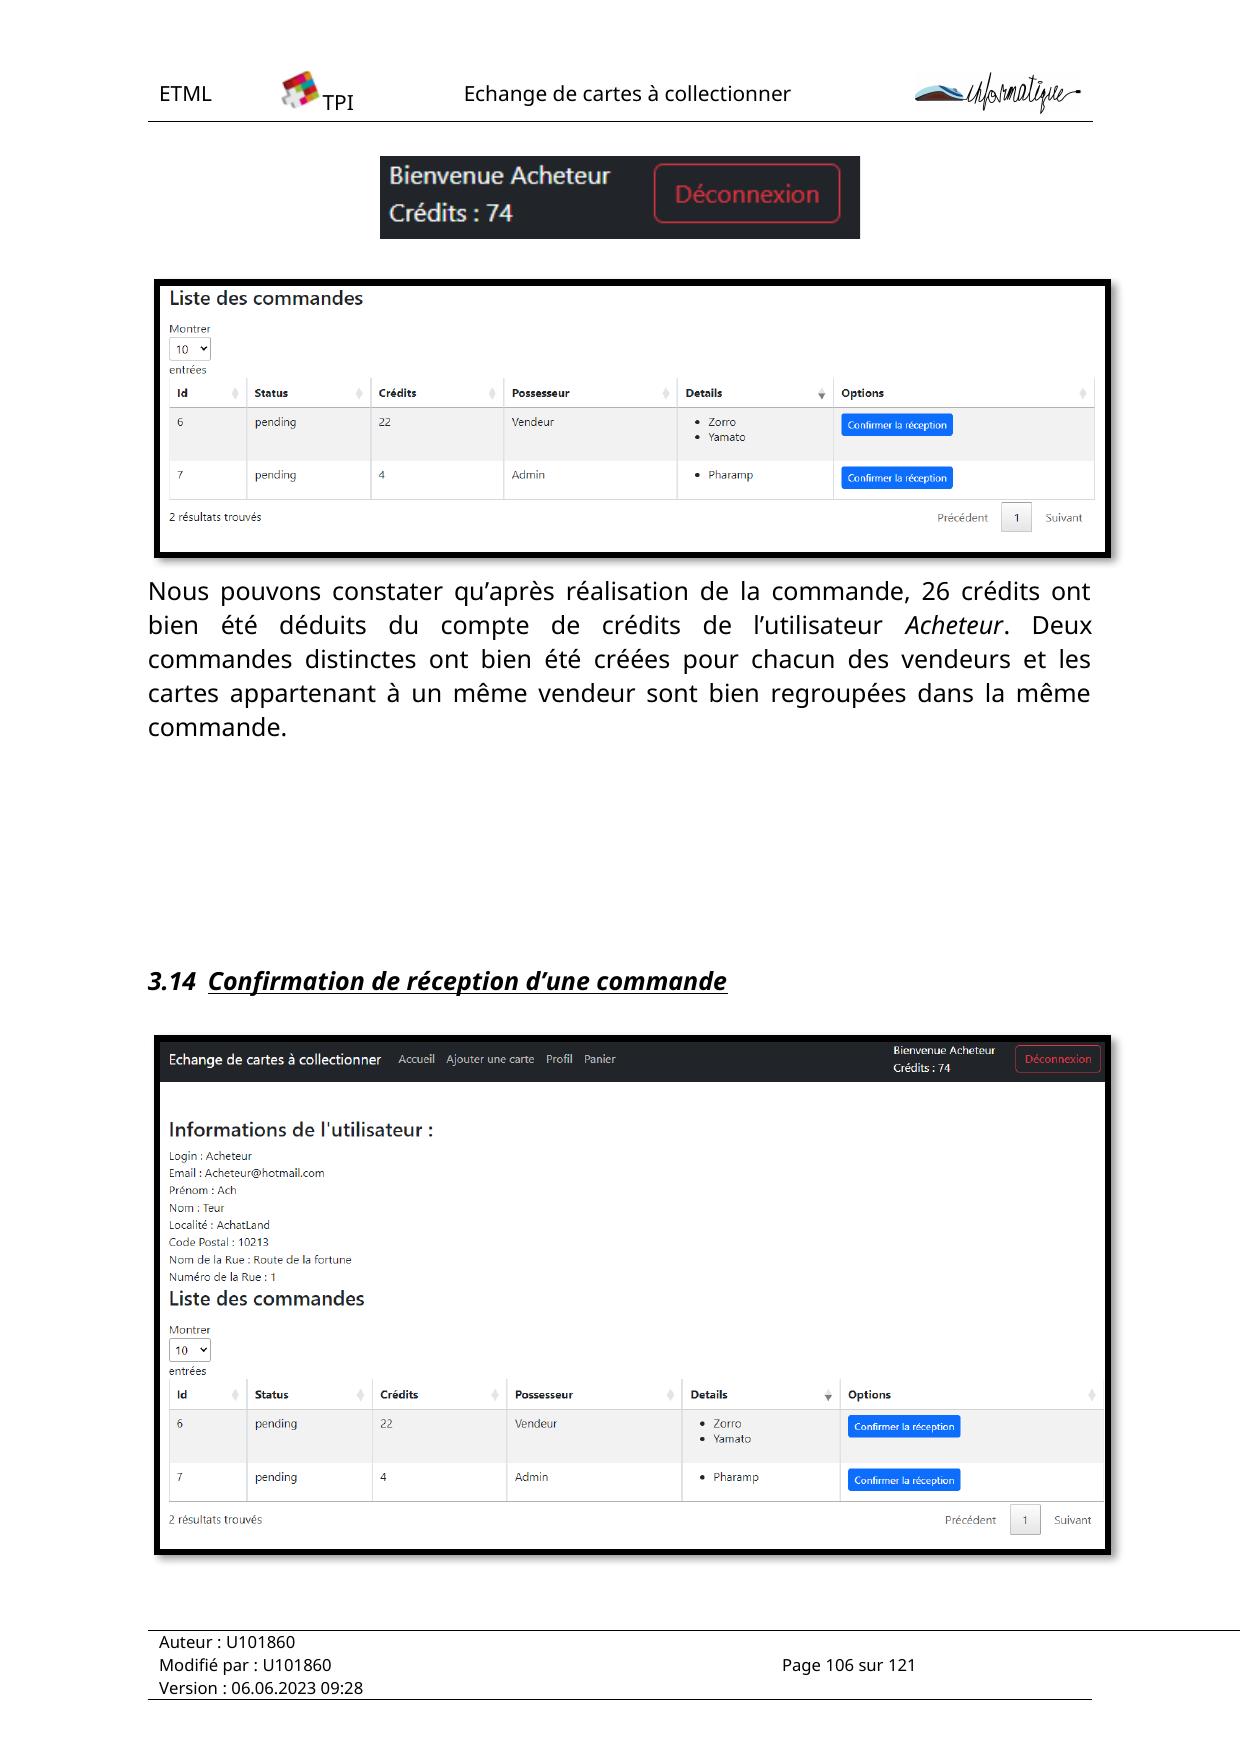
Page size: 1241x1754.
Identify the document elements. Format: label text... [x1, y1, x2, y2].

picture [276, 69, 323, 111]
picture [160, 1042, 1105, 1549]
picture [160, 286, 1105, 552]
subtitle Confirmation de réception d’une commande [148, 964, 1092, 998]
text Nous pouvons constater qu’après réalisation de la commande, 26 crédits ont bien été déduits du compte de crédits de l’utilisateur Acheteur. Deux commandes distinctes ont bien été créées pour chacun des vendeurs et les cartes appartenant à un même vendeur sont bien regroupées dans la même commande. [148, 573, 1092, 743]
picture [380, 156, 861, 239]
